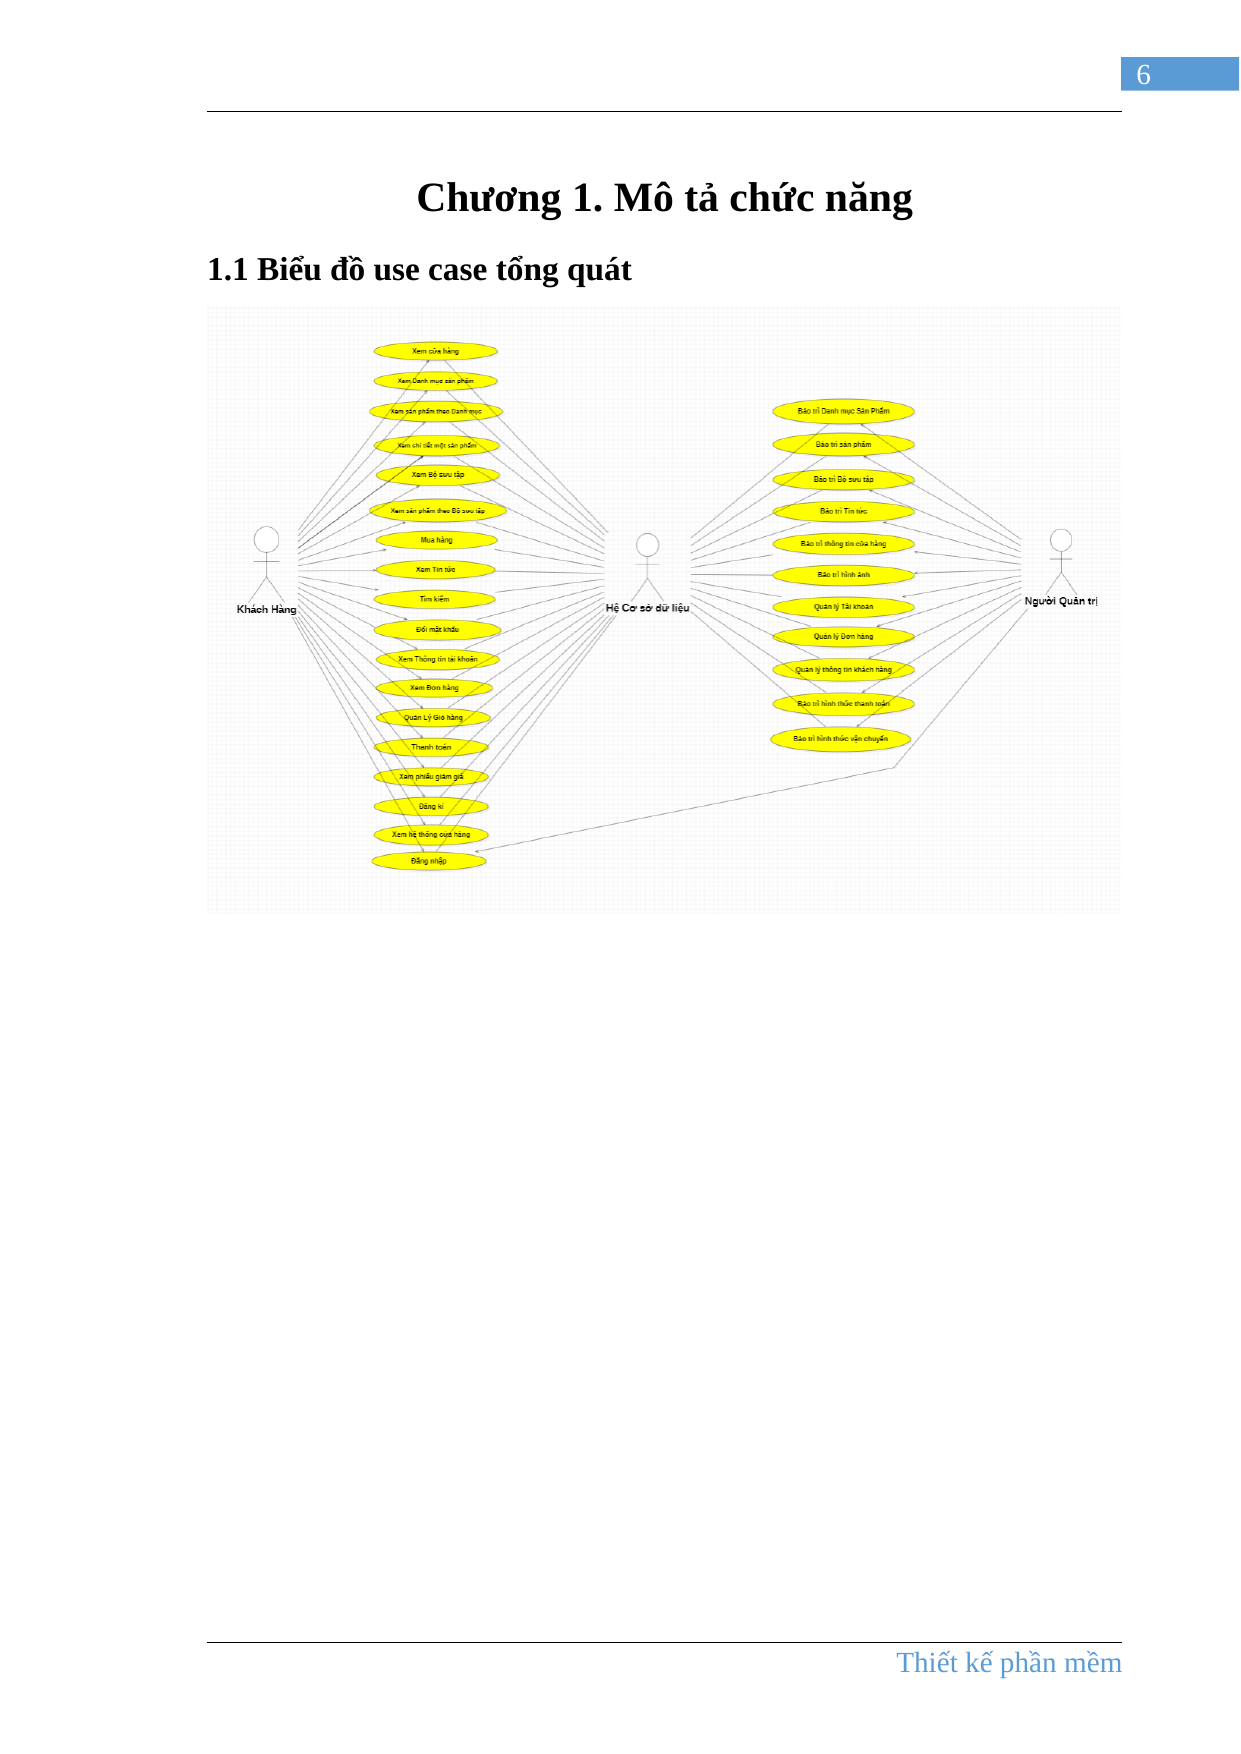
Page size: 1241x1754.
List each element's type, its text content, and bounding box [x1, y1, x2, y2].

picture [206, 306, 1122, 926]
subtitle 1.1 Biểu đồ use case tổng quát [207, 249, 1122, 287]
subtitle Chương 1. Mô tả chức năng [207, 173, 1122, 221]
